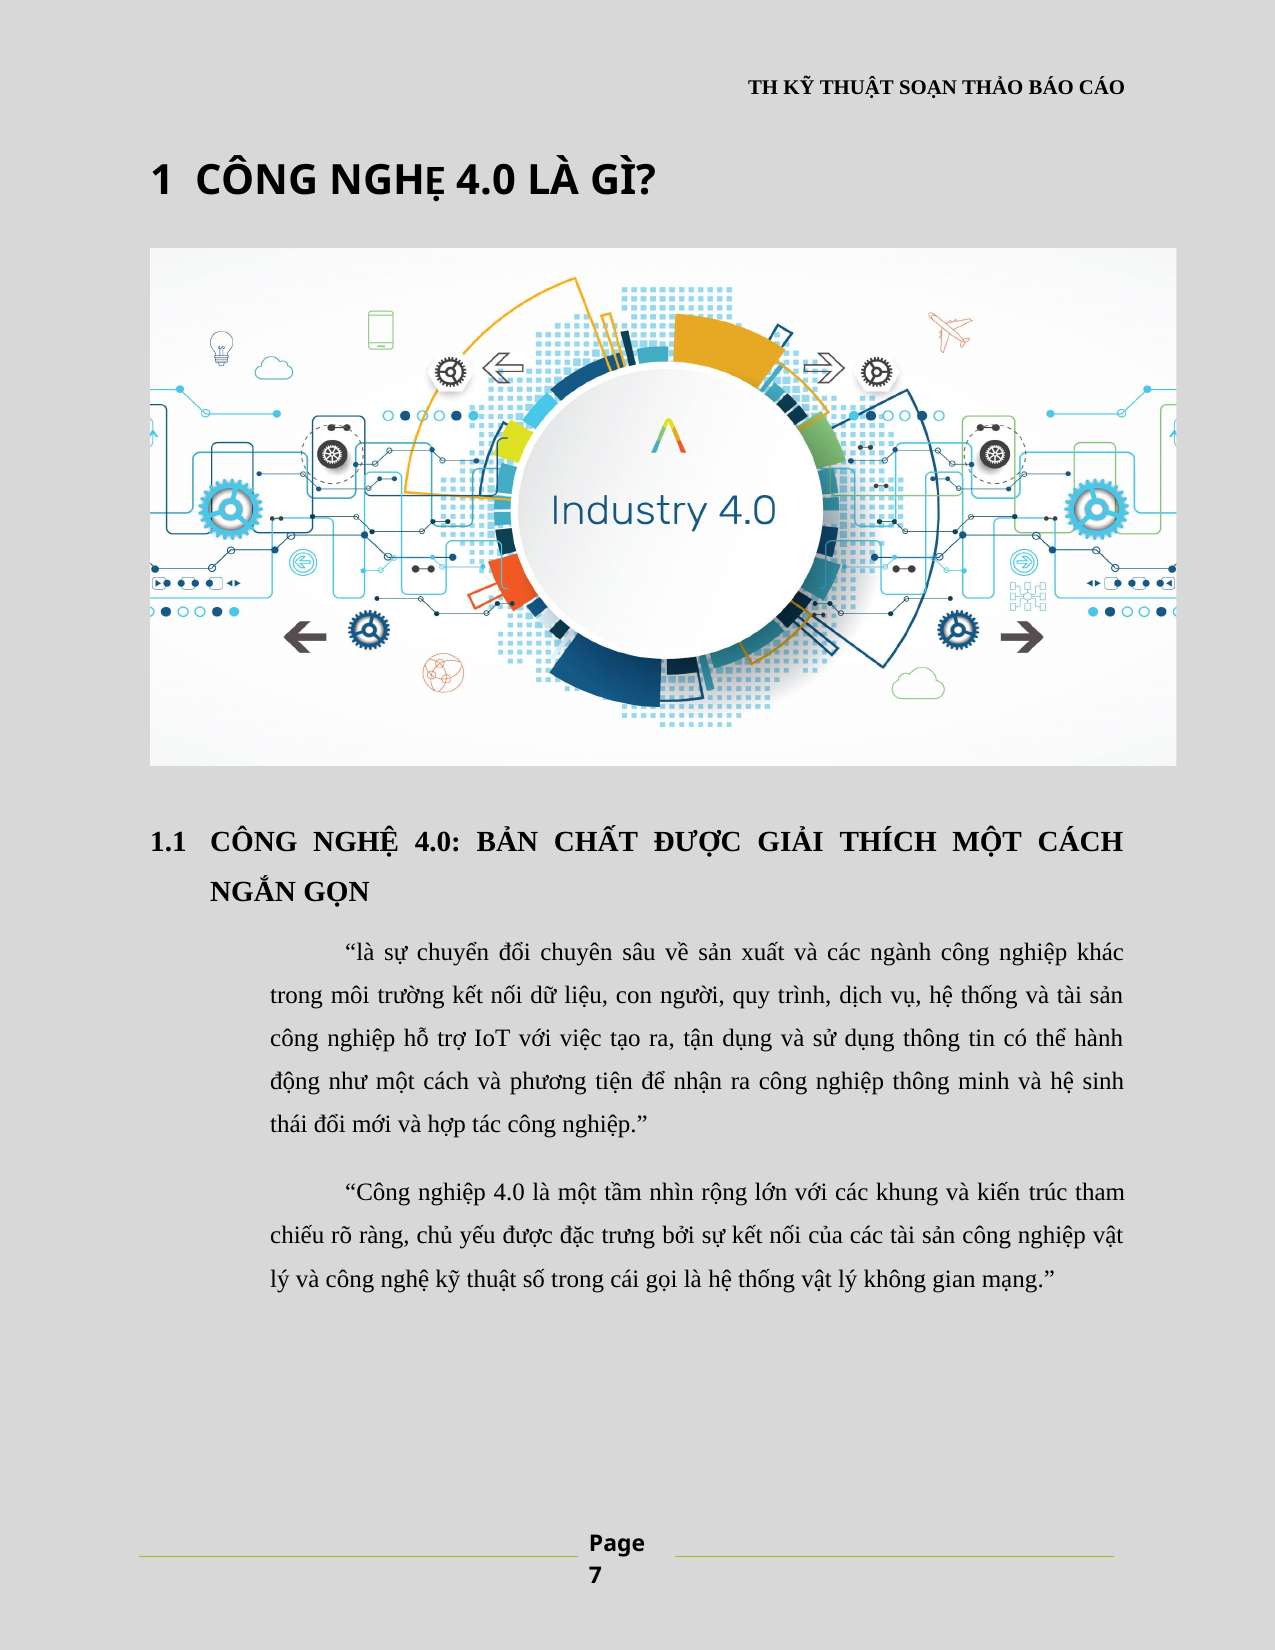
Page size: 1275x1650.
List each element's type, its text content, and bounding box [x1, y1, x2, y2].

subtitle Công nghệ 4.0: bản chất được giải thích một cách ngắn gọn [150, 824, 1125, 908]
subtitle “là sự chuyển đổi chuyên sâu về sản xuất và các ngành công nghiệp khác trong môi trường kết nối dữ liệu, con người, quy trình, dịch vụ, hệ thống và tài sản công nghiệp hỗ trợ IoT với việc tạo ra, tận dụng và sử dụng thông tin có thể hành động như một cách và phương tiện để nhận ra công nghiệp thông minh và hệ sinh thái đổi mới và hợp tác công nghiệp.” [270, 937, 1125, 1138]
subtitle Công Nghệ 4.0 là gì? [150, 150, 1125, 207]
subtitle “Công nghiệp 4.0 là một tầm nhìn rộng lớn với các khung và kiến ​​trúc tham chiếu rõ ràng, chủ yếu được đặc trưng bởi sự kết nối của các tài sản công nghiệp vật lý và công nghệ kỹ thuật số trong cái gọi là hệ thống vật lý không gian mạng.” [270, 1177, 1125, 1292]
picture [150, 248, 1177, 766]
